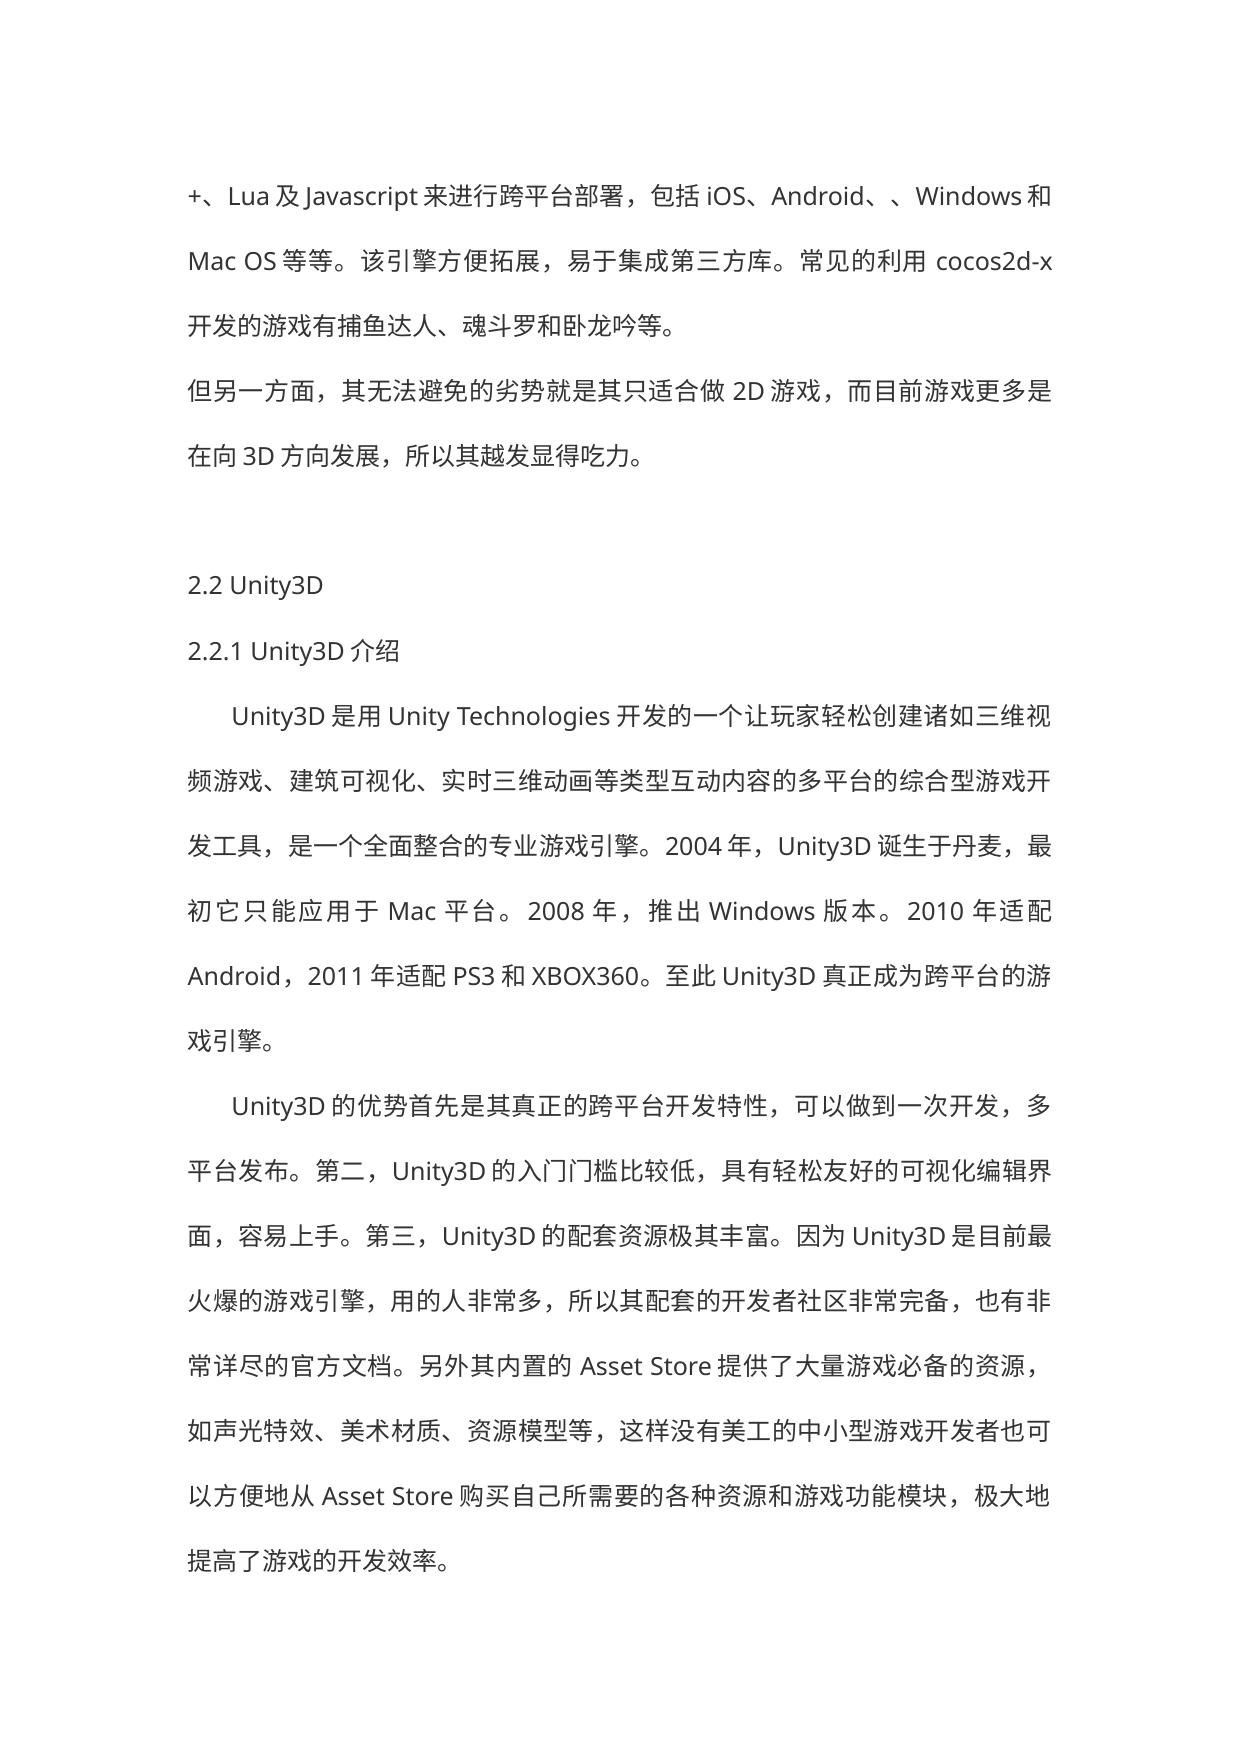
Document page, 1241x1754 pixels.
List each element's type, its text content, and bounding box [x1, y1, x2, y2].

text 但另一方面，其无法避免的劣势就是其只适合做2D游戏，而目前游戏更多是在向3D方向发展，所以其越发显得吃力。 [187, 357, 1053, 487]
text Unity3D是用Unity Technologies开发的一个让玩家轻松创建诸如三维视频游戏、建筑可视化、实时三维动画等类型互动内容的多平台的综合型游戏开发工具，是一个全面整合的专业游戏引擎。2004年，Unity3D诞生于丹麦，最初它只能应用于Mac平台。2008年，推出Windows版本。2010年适配Android，2011年适配PS3和XBOX360。至此Unity3D真正成为跨平台的游戏引擎。 [187, 682, 1053, 1072]
text Unity3D的优势首先是其真正的跨平台开发特性，可以做到一次开发，多平台发布。第二，Unity3D的入门门槛比较低，具有轻松友好的可视化编辑界面，容易上手。第三，Unity3D的配套资源极其丰富。因为Unity3D是目前最火爆的游戏引擎，用的人非常多，所以其配套的开发者社区非常完备，也有非常详尽的官方文档。另外其内置的Asset Store提供了大量游戏必备的资源，如声光特效、美术材质、资源模型等，这样没有美工的中小型游戏开发者也可以方便地从Asset Store购买自己所需要的各种资源和游戏功能模块，极大地提高了游戏的开发效率。 [187, 1072, 1053, 1592]
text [187, 162, 1053, 357]
text 2.2.1 Unity3D介绍 [187, 617, 1053, 682]
text 2.2 Unity3D [187, 552, 1053, 617]
